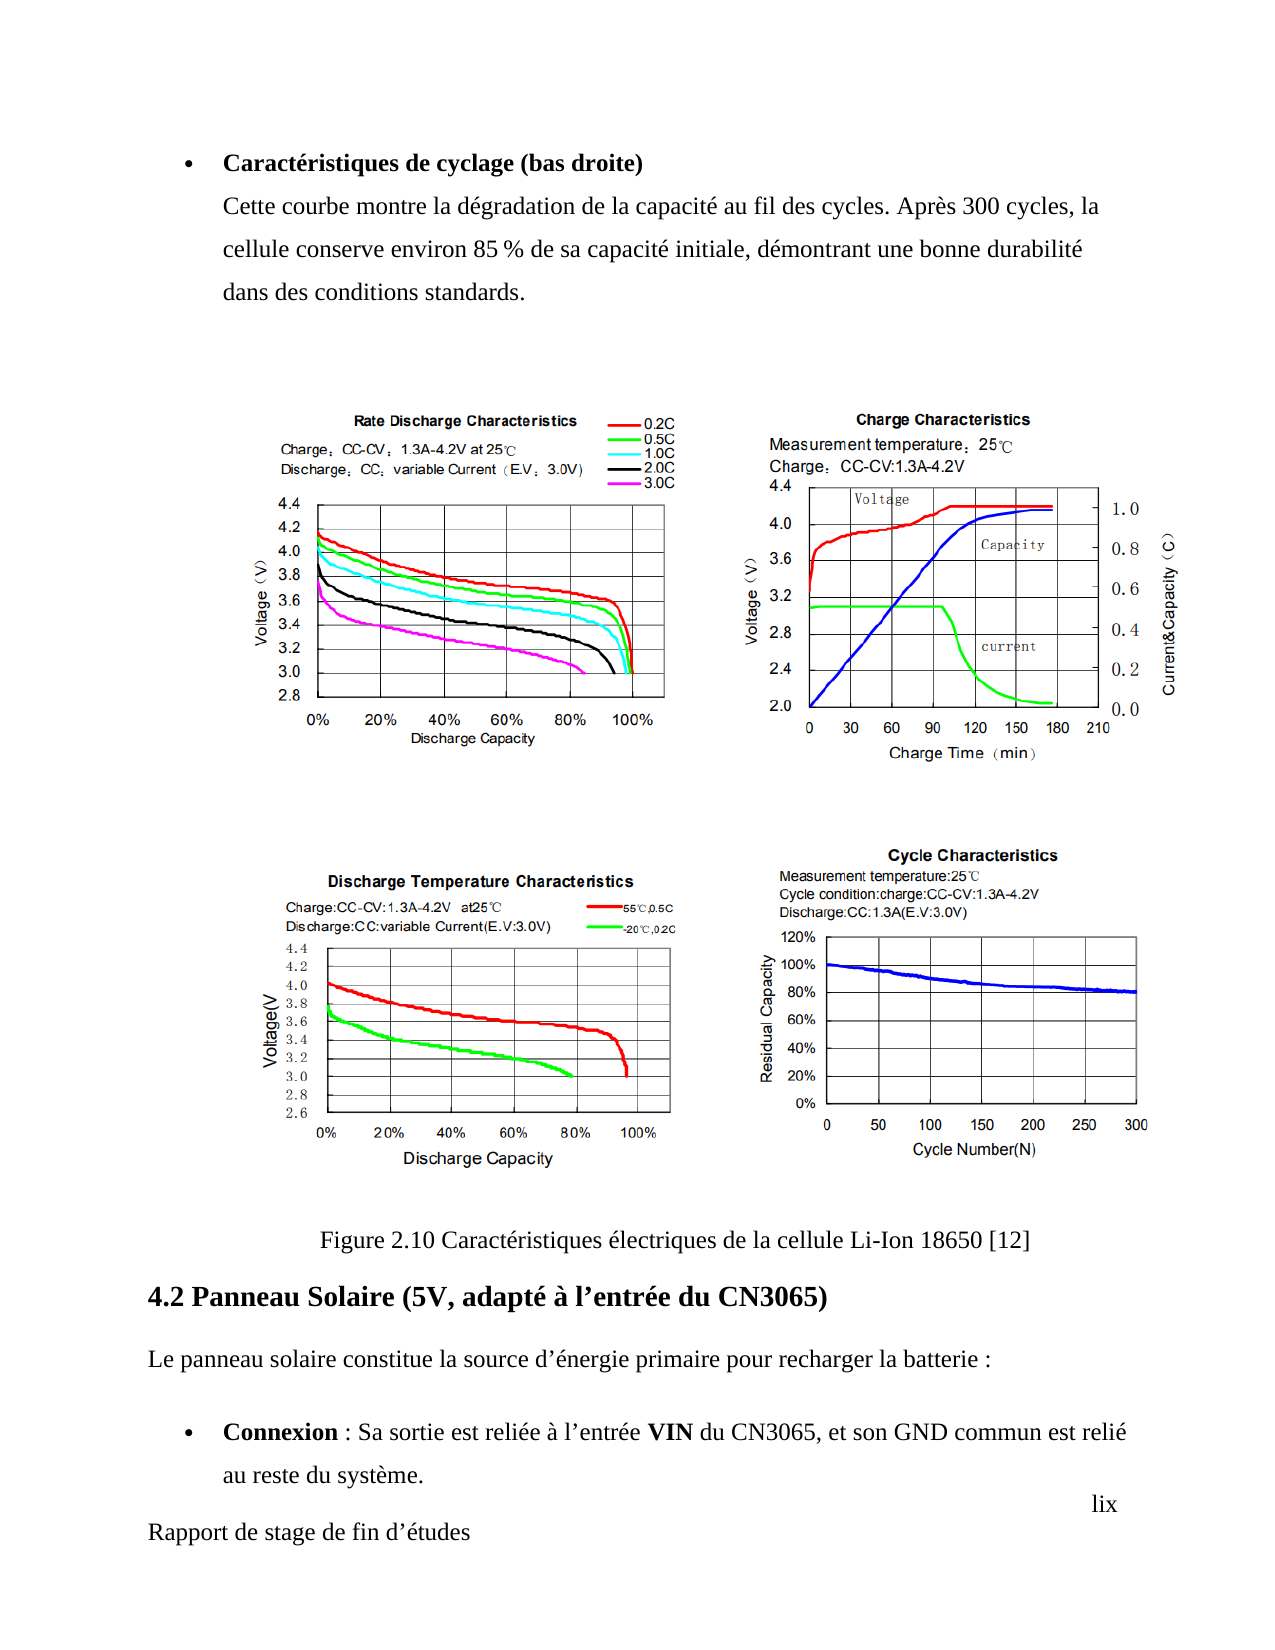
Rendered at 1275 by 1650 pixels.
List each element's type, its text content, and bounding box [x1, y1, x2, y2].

list Connexion : Sa sortie est reliée à l’entrée VIN du CN3065, et son GND commun est relié au reste du système. [185, 1417, 1127, 1489]
text Figure 2.10 Caractéristiques électriques de la cellule Li-Ion 18650 [12] [223, 1225, 1127, 1254]
picture [222, 396, 1203, 1195]
text 4.2 Panneau Solaire (5V, adapté à l’entrée du CN3065) [148, 1279, 1127, 1313]
list Caractéristiques de cyclage (bas droite) Cette courbe montre la dégradation de la capacité au fil des cycles. Après 300 cycles, la cellule conserve environ 85 % de sa capacité initiale, démontrant une bonne durabilité dans des conditions standards. [185, 148, 1127, 306]
text Le panneau solaire constitue la source d’énergie primaire pour recharger la batterie : [148, 1344, 1127, 1373]
